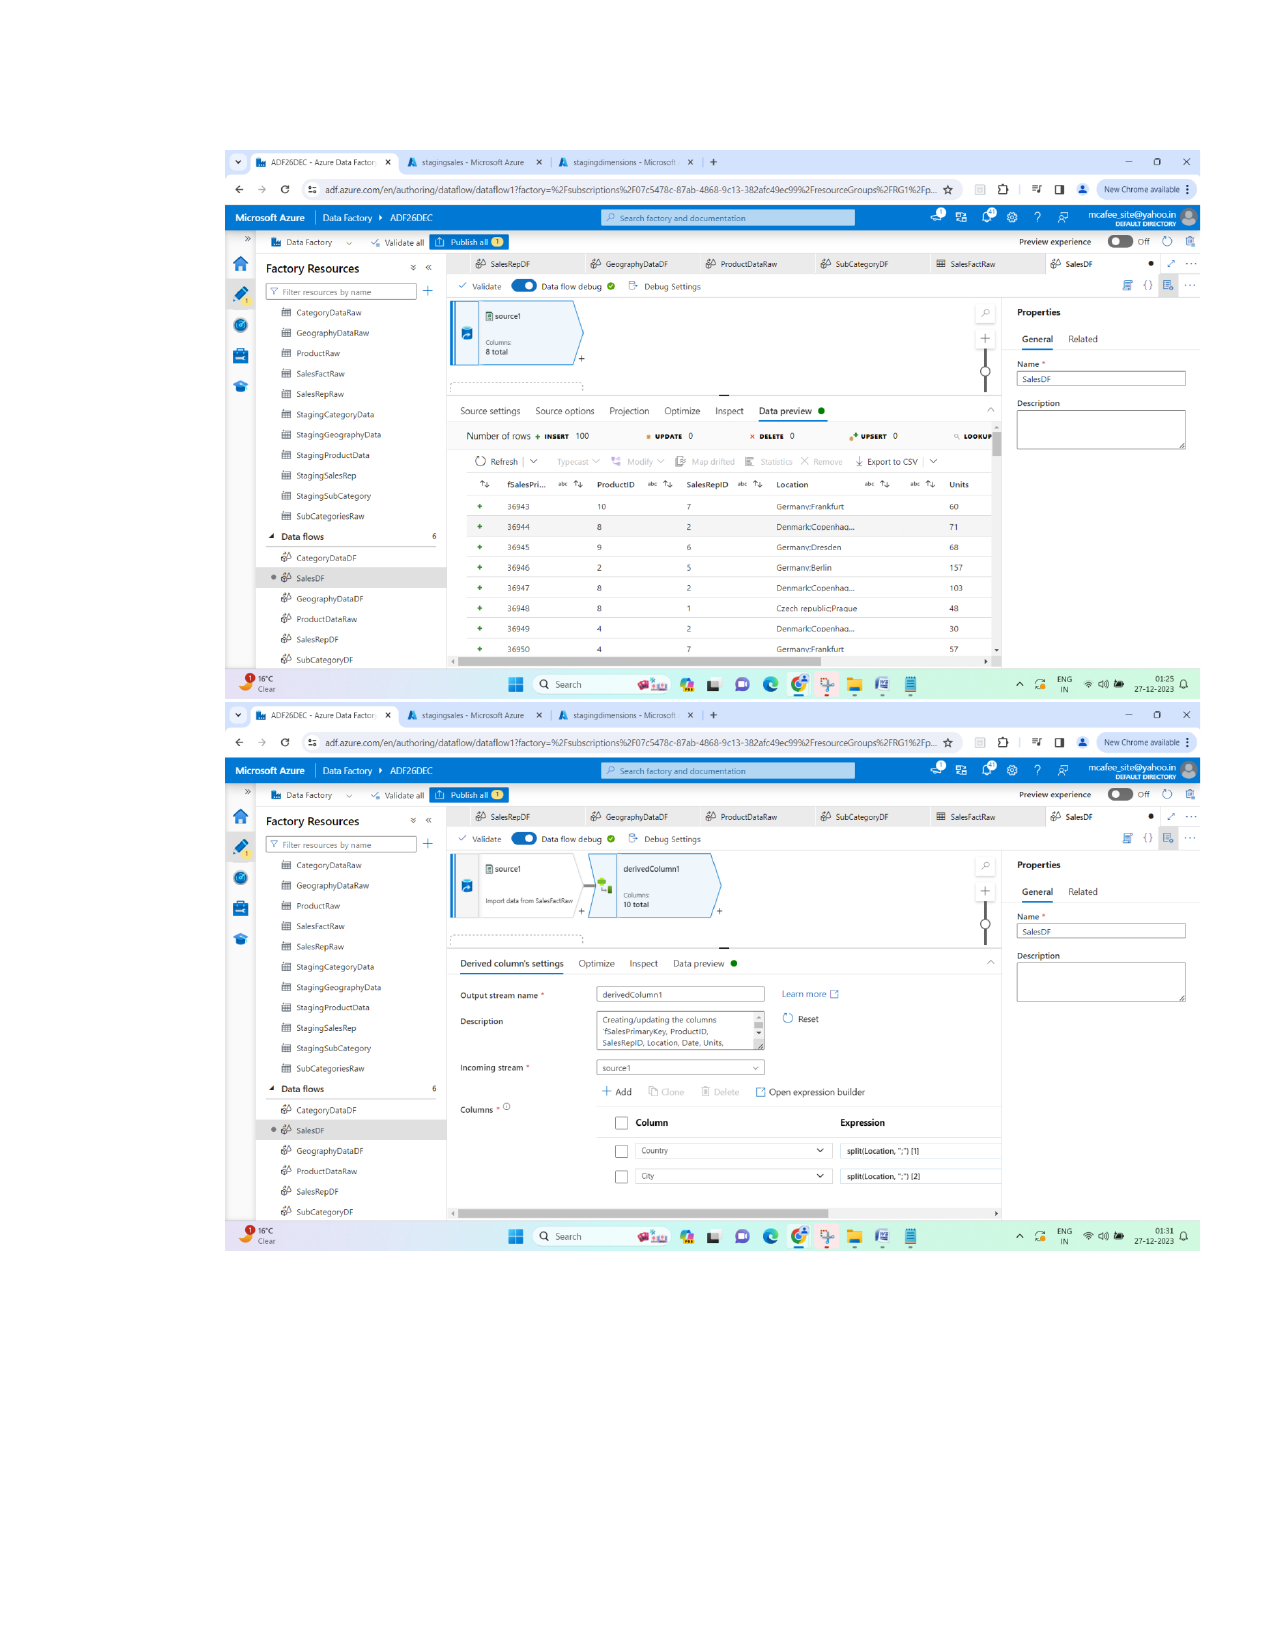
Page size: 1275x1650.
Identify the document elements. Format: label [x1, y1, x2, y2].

picture [225, 702, 1200, 1251]
picture [225, 150, 1200, 699]
